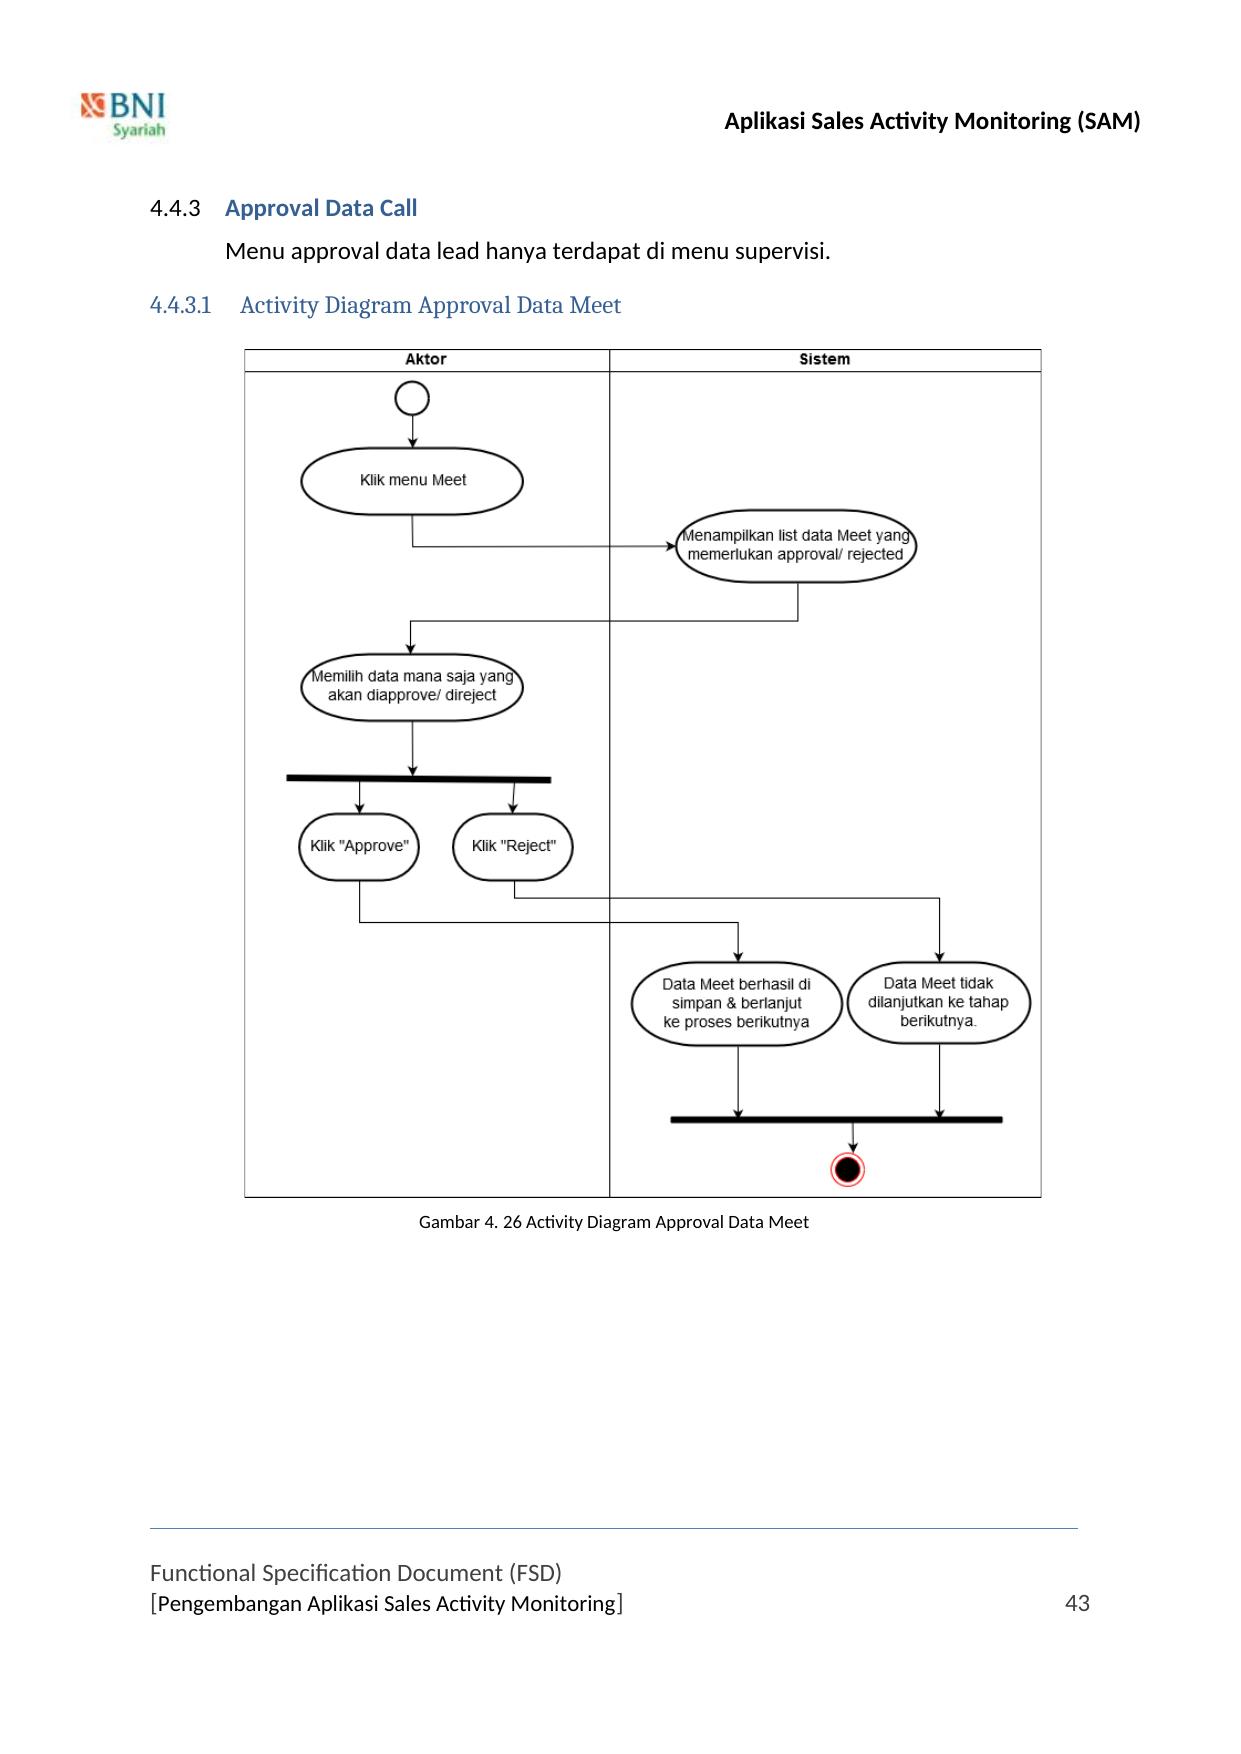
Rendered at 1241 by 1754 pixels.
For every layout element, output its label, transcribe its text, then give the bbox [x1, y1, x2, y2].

subtitle Activity Diagram Approval Data Meet [150, 291, 1078, 319]
text Menu approval data lead hanya terdapat di menu supervisi. [225, 235, 1078, 266]
picture [244, 349, 1042, 1198]
picture [69, 68, 184, 154]
text Gambar 4. 26 Activity Diagram Approval Data Meet [150, 1210, 1078, 1233]
subtitle Approval Data Call [150, 192, 1078, 222]
